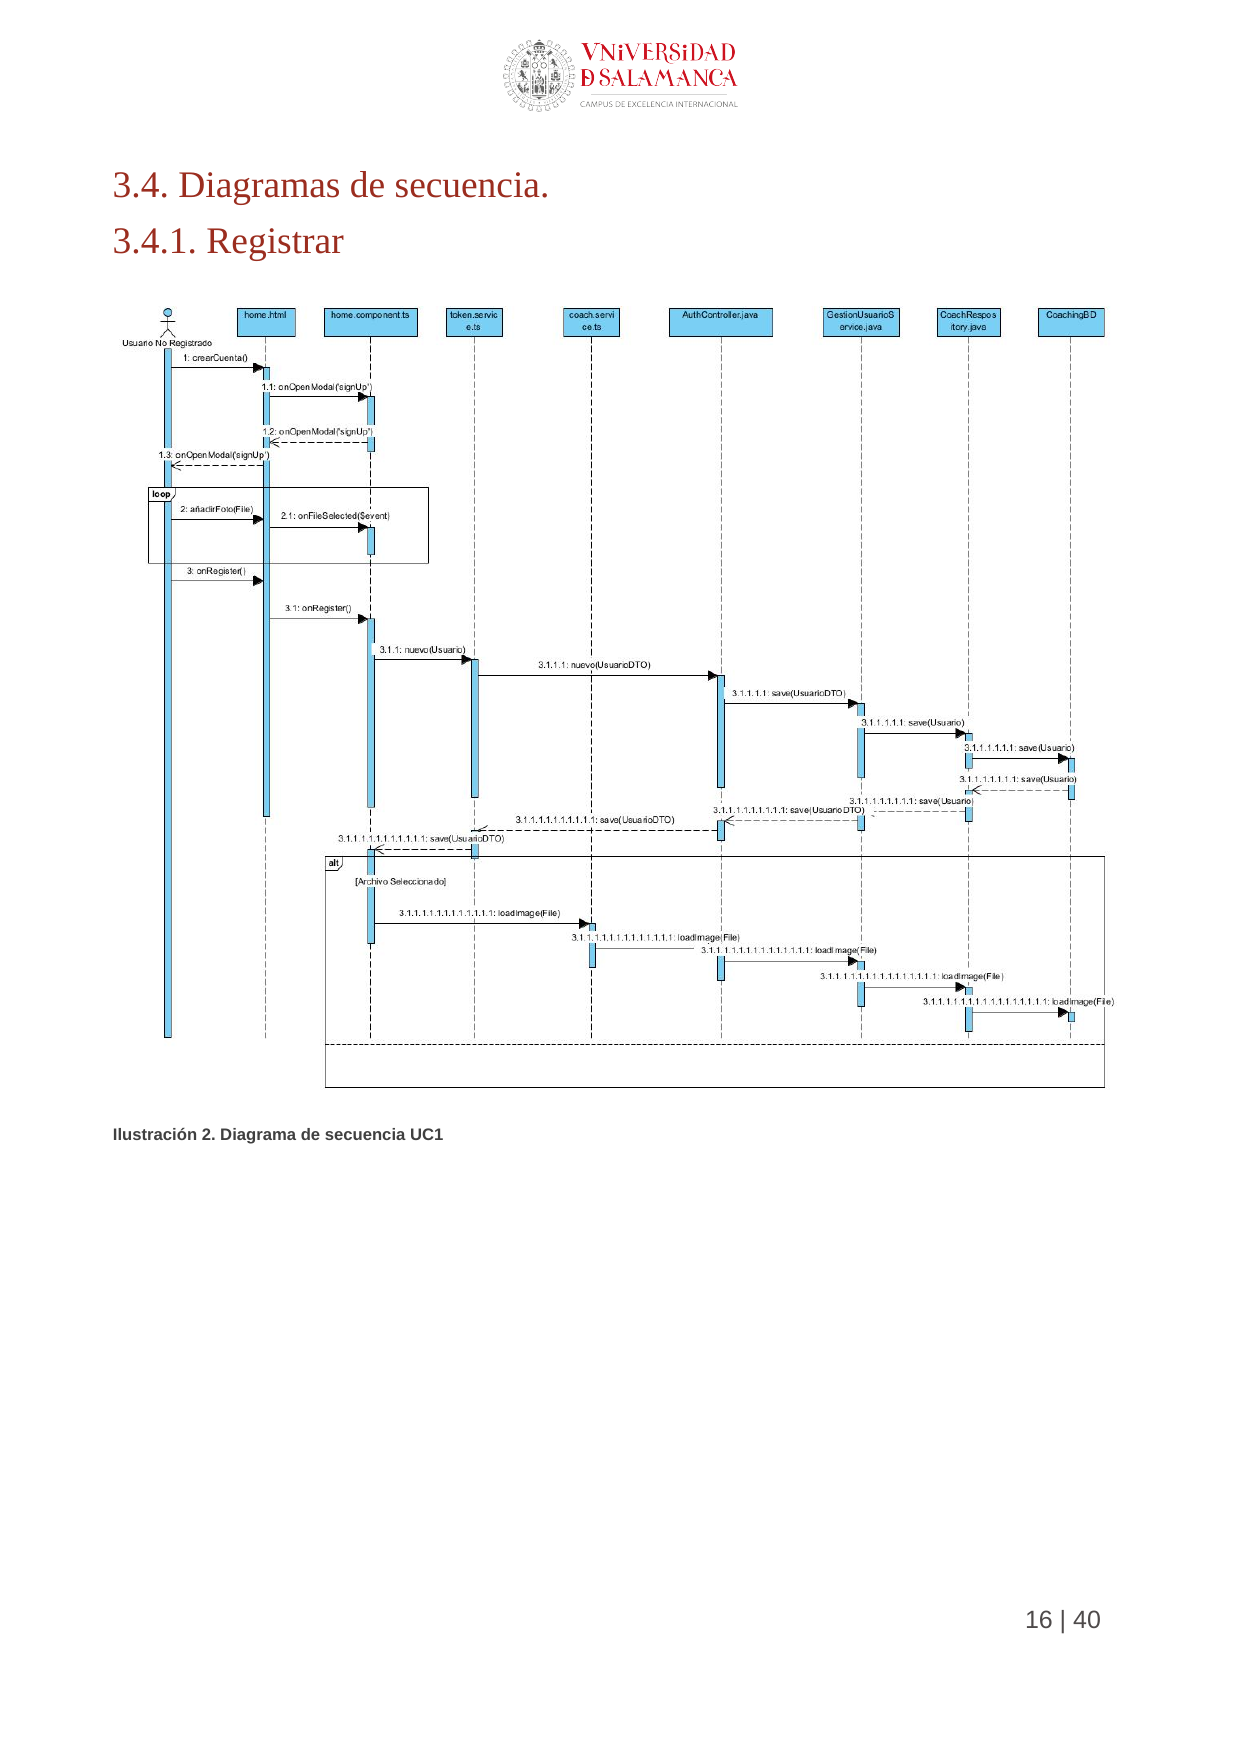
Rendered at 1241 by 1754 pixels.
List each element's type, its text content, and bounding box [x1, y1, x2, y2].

picture [499, 36, 742, 116]
subtitle 3.4. Diagramas de secuencia. [112, 162, 1128, 206]
subtitle 3.4.1. Registrar [112, 218, 1128, 261]
picture [112, 306, 1126, 1090]
